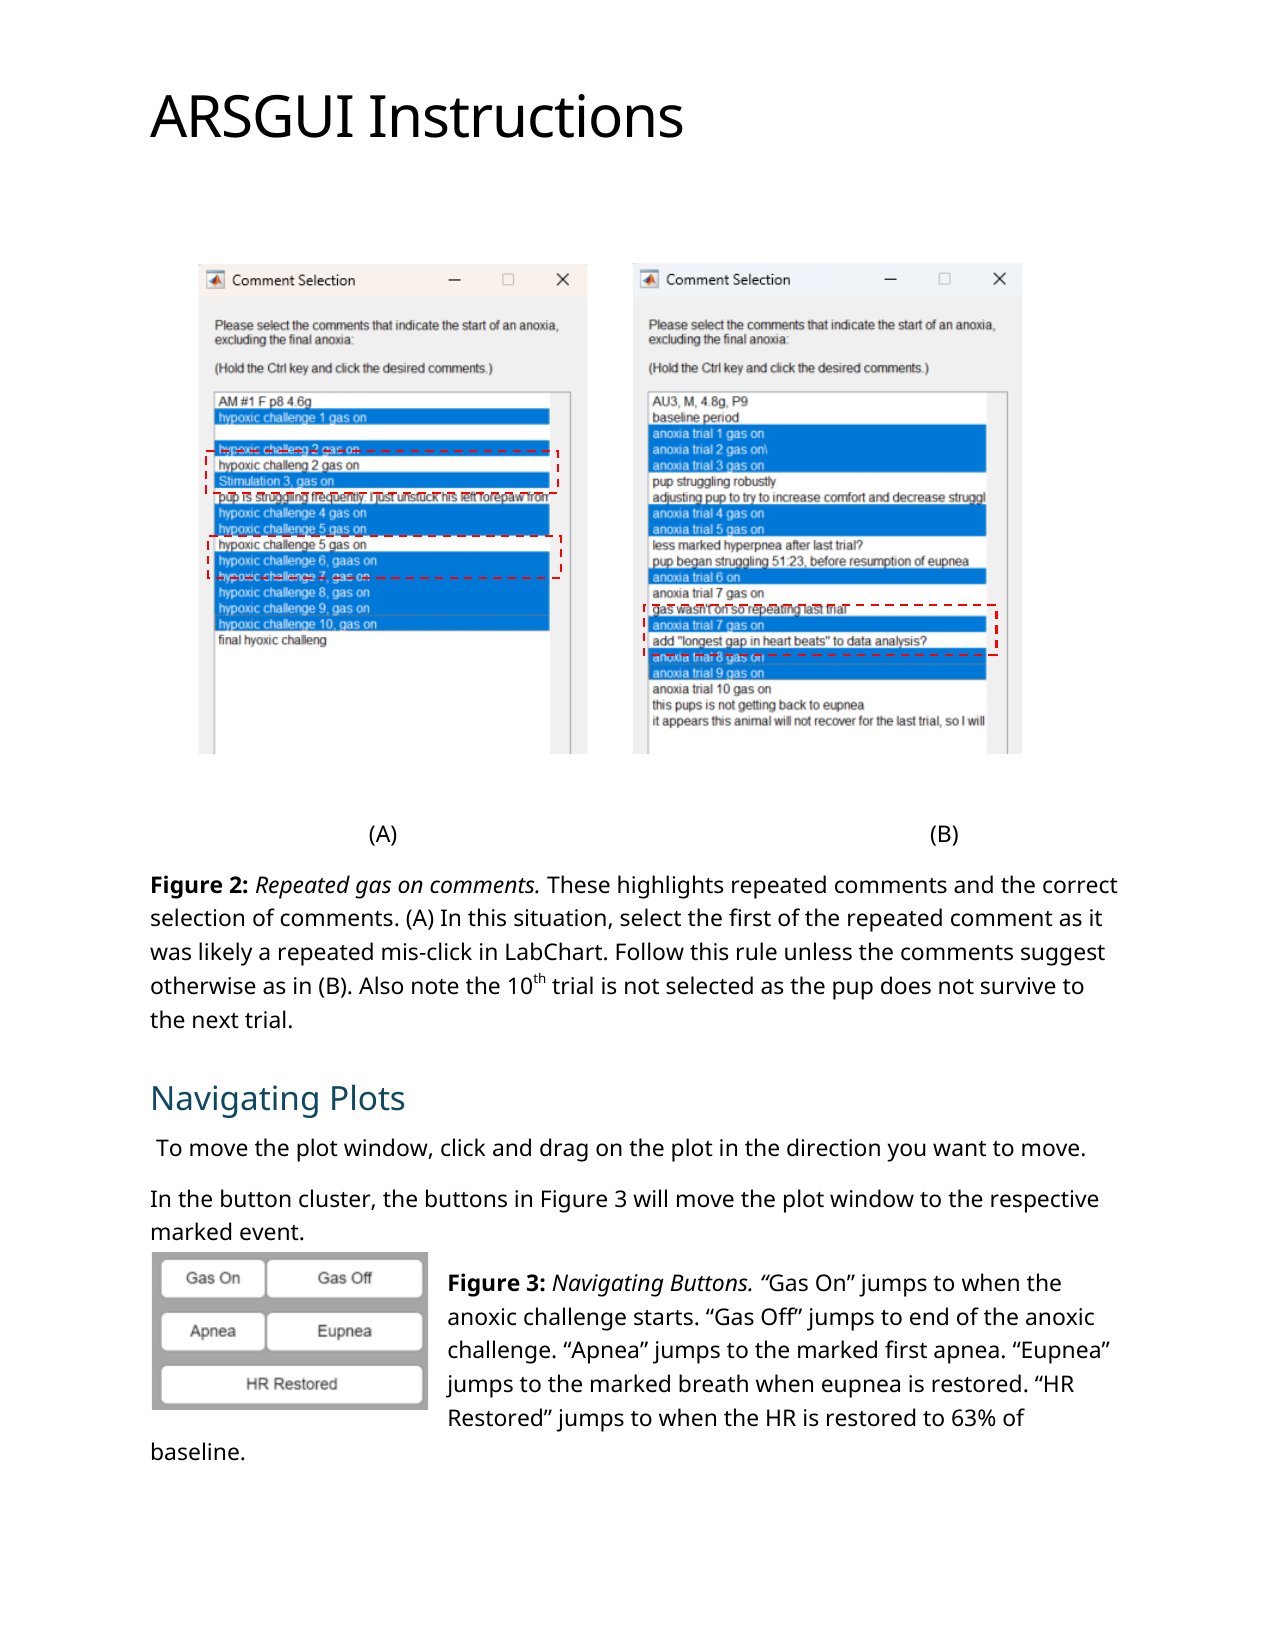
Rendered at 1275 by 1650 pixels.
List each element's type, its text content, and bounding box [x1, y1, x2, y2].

subtitle Navigating Plots [150, 1075, 1125, 1120]
text Figure 2: Repeated gas on comments. These highlights repeated comments and the correct selection of comments. (A) In this situation, select the first of the repeated comment as it was likely a repeated mis-click in LabChart. Follow this rule unless the comments suggest otherwise as in (B). Also note the 10th trial is not selected as the pup does not survive to the next trial. [150, 869, 1125, 1035]
picture [150, 1252, 428, 1408]
text Figure 3: Navigating Buttons. “Gas On” jumps to when the anoxic challenge starts. “Gas Off” jumps to end of the anoxic challenge. “Apnea” jumps to the marked first apnea. “Eupnea” jumps to the marked breath when eupnea is restored. “HR Restored” jumps to when the HR is restored to 63% of baseline. [150, 1267, 1125, 1467]
list (B) [369, 818, 1125, 849]
picture [332, 264, 591, 398]
text To move the plot window, click and drag on the plot in the direction you want to move. [150, 1132, 1125, 1163]
picture [696, 263, 1021, 592]
text In the button cluster, the buttons in Figure 3 will move the plot window to the respective marked event. [150, 1183, 1125, 1248]
